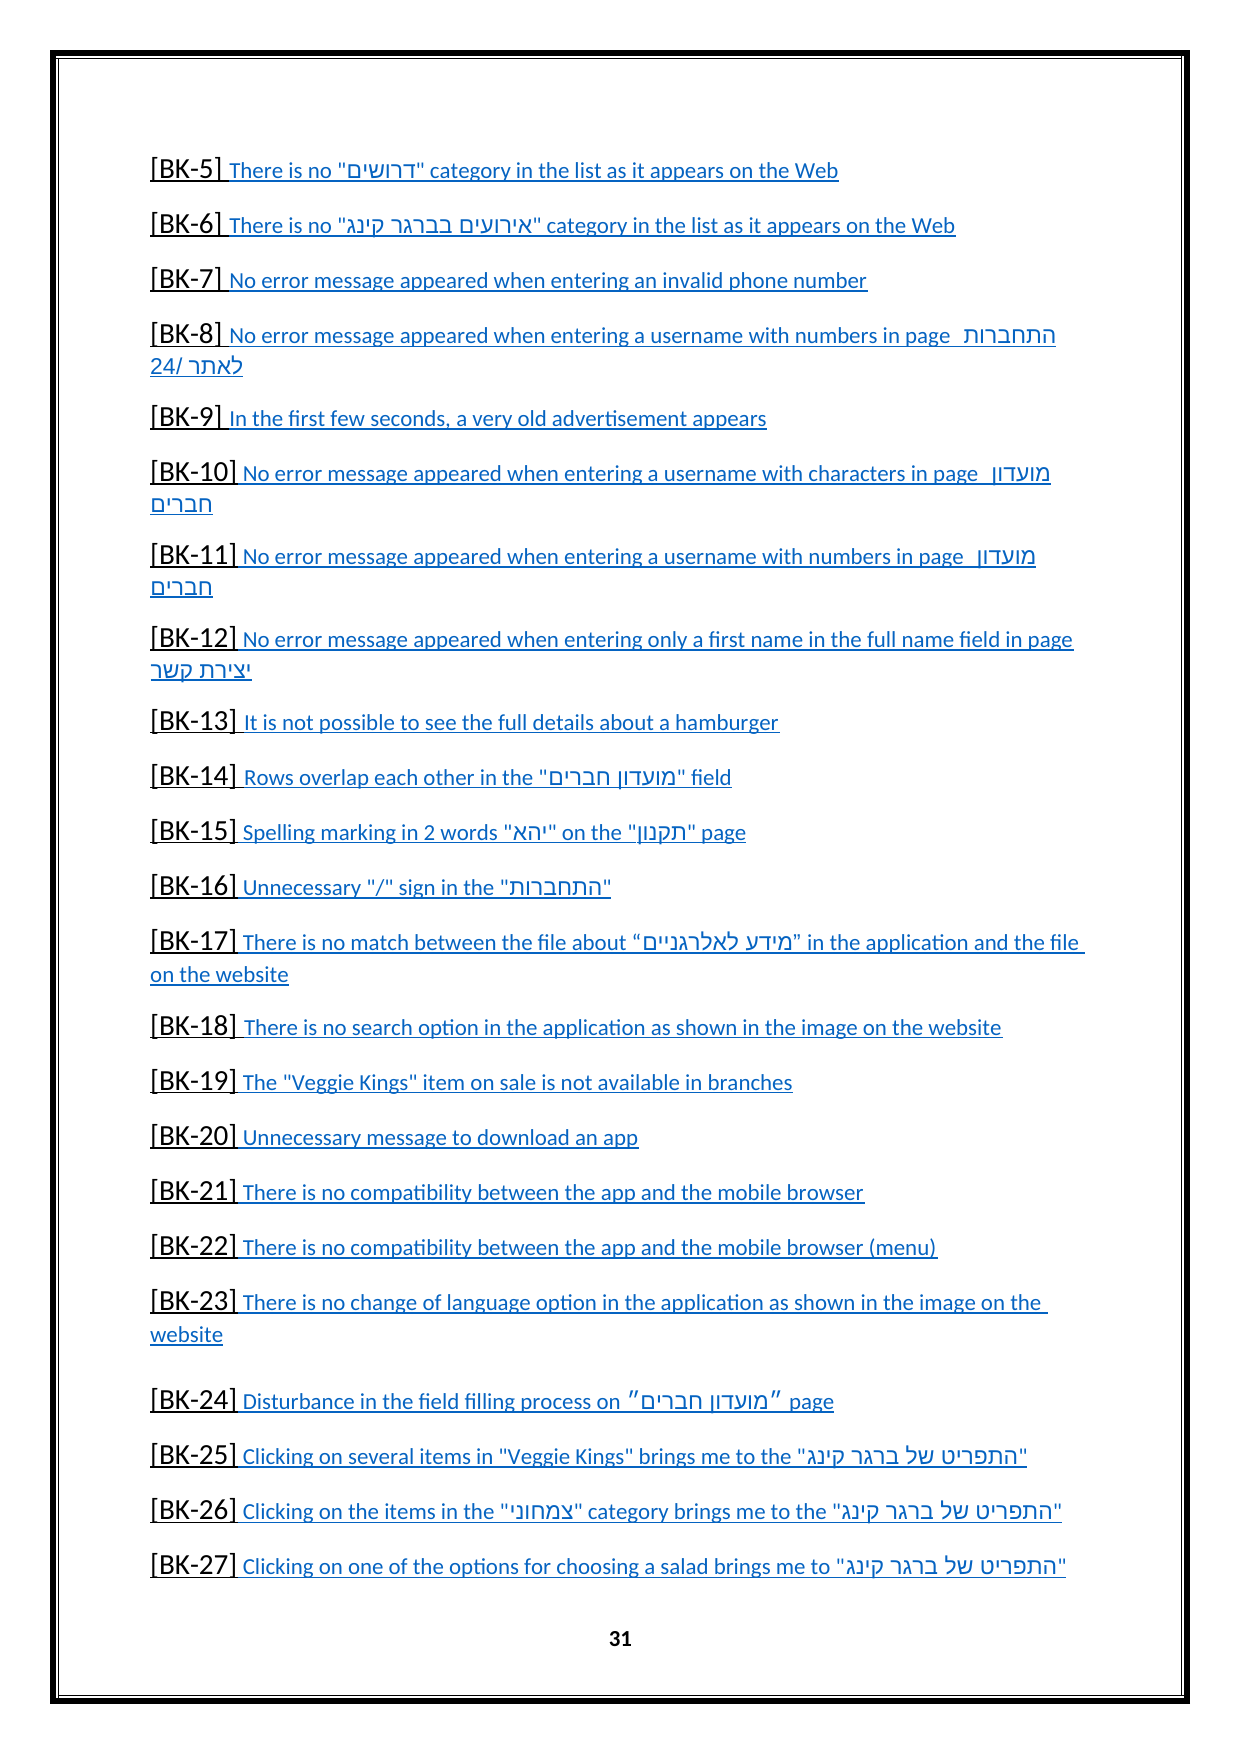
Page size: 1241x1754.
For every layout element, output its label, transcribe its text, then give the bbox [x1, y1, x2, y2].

text [BK-20] Unnecessary message to download an app [150, 1117, 1090, 1153]
text [BK-15] Spelling marking in 2 words "יהא" on the "תקנון" page [150, 812, 1090, 847]
text [BK-26] Clicking on the items in the "צמחוני" category brings me to the "התפריט של ברגר קינג" [150, 1491, 1090, 1527]
text [BK-12] No error message appeared when entering only a first name in the full name field in page יצירת קשר [150, 619, 1090, 683]
text [BK-21] There is no compatibility between the app and the mobile browser [150, 1172, 1090, 1208]
text [BK-9] In the first few seconds, a very old advertisement appears [150, 398, 1090, 434]
text [BK-7] No error message appeared when entering an invalid phone number [150, 260, 1090, 296]
text [BK-10] No error message appeared when entering a username with characters in page מועדון חברים [150, 453, 1090, 517]
text [BK-16] Unnecessary "/" sign in the "התחברות" [150, 867, 1090, 903]
text [BK-25] Clicking on several items in "Veggie Kings" brings me to the "התפריט של ברגר קינג" [150, 1436, 1090, 1472]
text [BK-17] There is no match between the file about “מידע לאלרגניים” in the application and the file on the website [150, 922, 1090, 988]
text [BK-19] The "Veggie Kings" item on sale is not available in branches [150, 1062, 1090, 1097]
text [BK-11] No error message appeared when entering a username with numbers in page מועדון חברים [150, 536, 1090, 600]
text [BK-13] It is not possible to see the full details about a hamburger [150, 702, 1090, 737]
text [BK-8] No error message appeared when entering a username with numbers in page התחברות לאתר /24 [150, 315, 1090, 379]
text [BK-23] There is no change of language option in the application as shown in the image on the website [BK-24] Disturbance in the field filling process on ״מועדון חברים״ page [150, 1282, 1090, 1417]
text [BK-5] There is no "דרושים" category in the list as it appears on the Web [150, 150, 1090, 186]
text [BK-27] Clicking on one of the options for choosing a salad brings me to "התפריט של ברגר קינג" [150, 1546, 1090, 1582]
text [BK-22] There is no compatibility between the app and the mobile browser (menu) [150, 1227, 1090, 1263]
text [BK-18] There is no search option in the application as shown in the image on the website [150, 1007, 1090, 1042]
text [BK-14] Rows overlap each other in the "מועדון חברים" field [150, 757, 1090, 792]
text [BK-6] There is no "אירועים בברגר קינג" category in the list as it appears on the Web [150, 205, 1090, 241]
